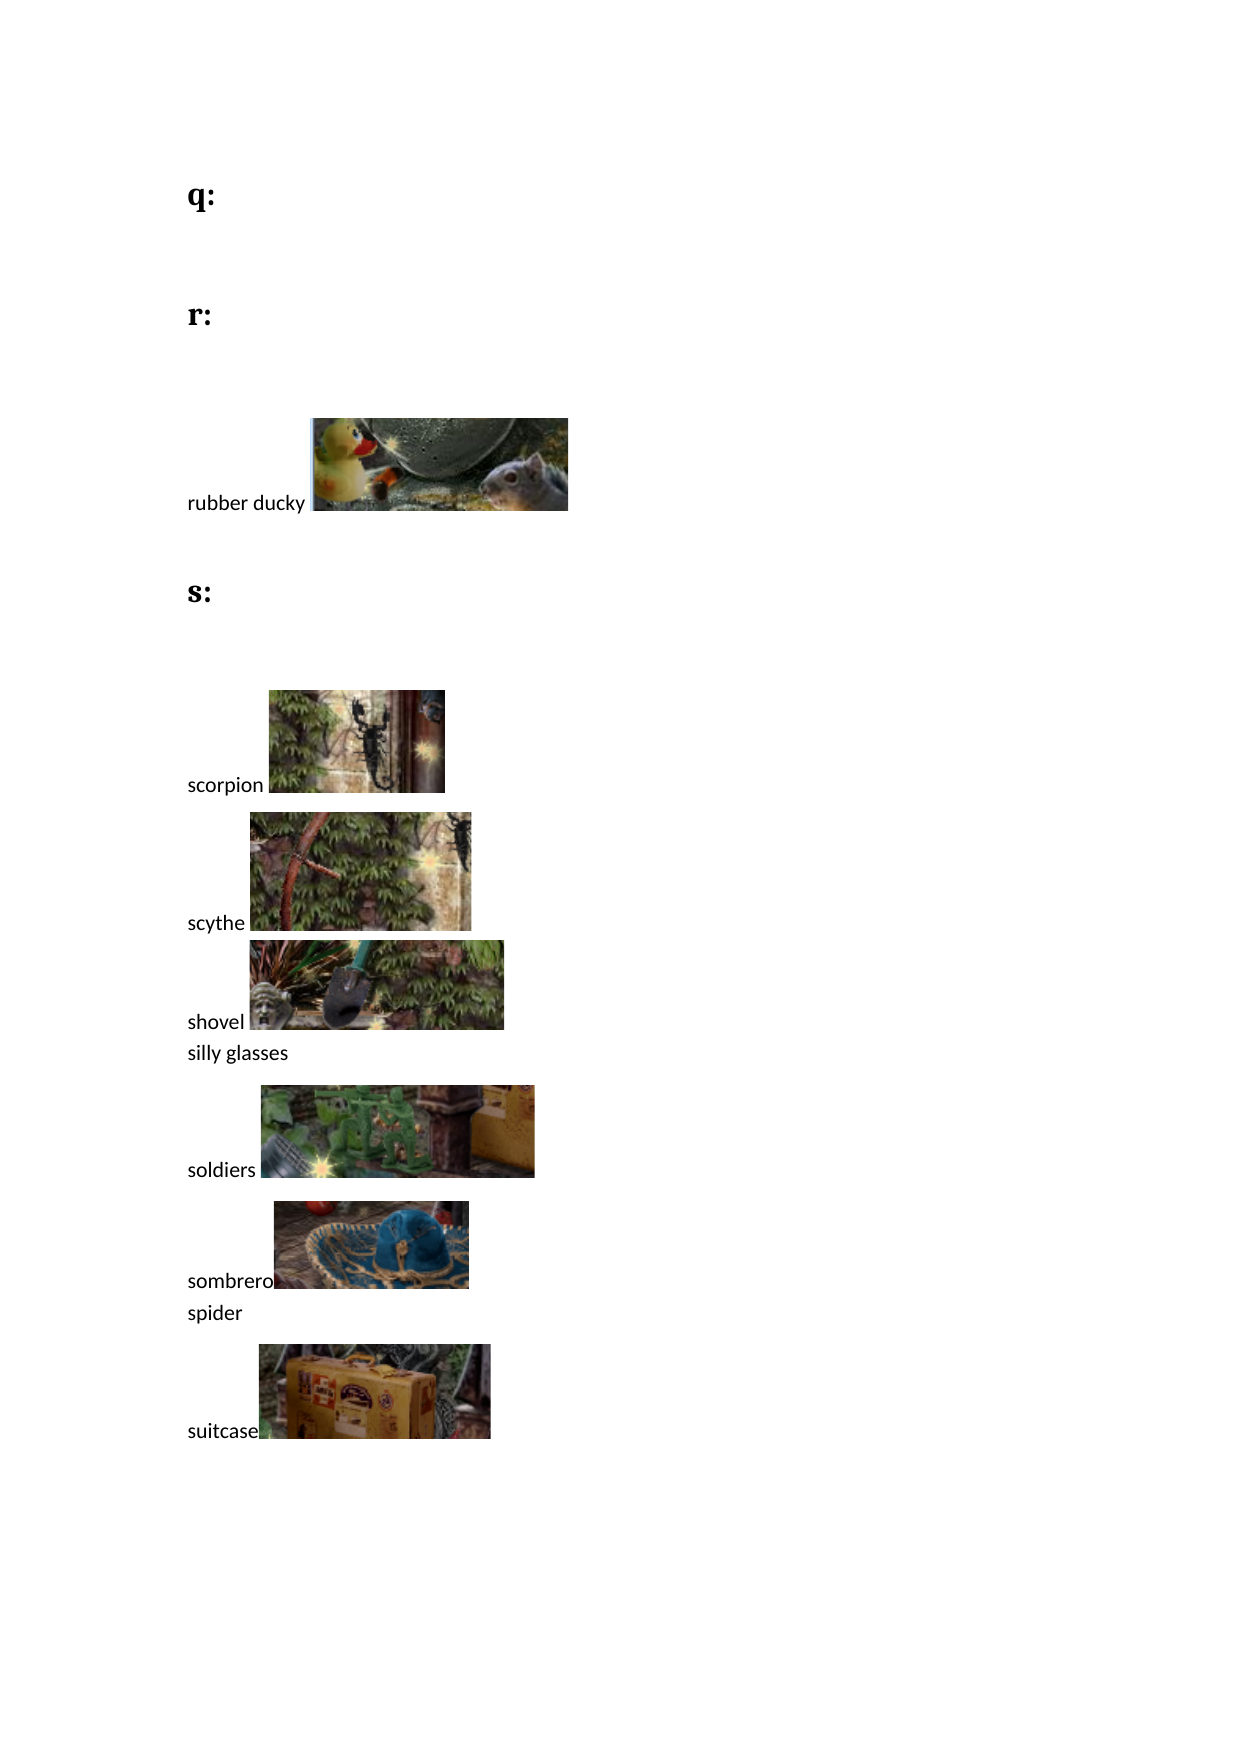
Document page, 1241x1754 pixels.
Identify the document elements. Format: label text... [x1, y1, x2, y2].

text sombrero [187, 1199, 1053, 1297]
text spider [187, 1297, 1053, 1329]
text scorpion [187, 679, 1053, 809]
subtitle q: [187, 162, 1053, 227]
subtitle r: [187, 282, 1053, 347]
picture [273, 1201, 469, 1289]
picture [250, 812, 472, 931]
picture [310, 418, 569, 511]
subtitle s: [187, 559, 1053, 624]
picture [260, 1085, 535, 1178]
text scythe [187, 809, 1053, 939]
text silly glasses [187, 1037, 1053, 1069]
text rubber ducky [187, 402, 1053, 532]
picture [268, 690, 445, 793]
text suitcase [187, 1329, 1053, 1459]
text soldiers [187, 1069, 1053, 1199]
picture [258, 1344, 491, 1439]
picture [249, 940, 505, 1030]
